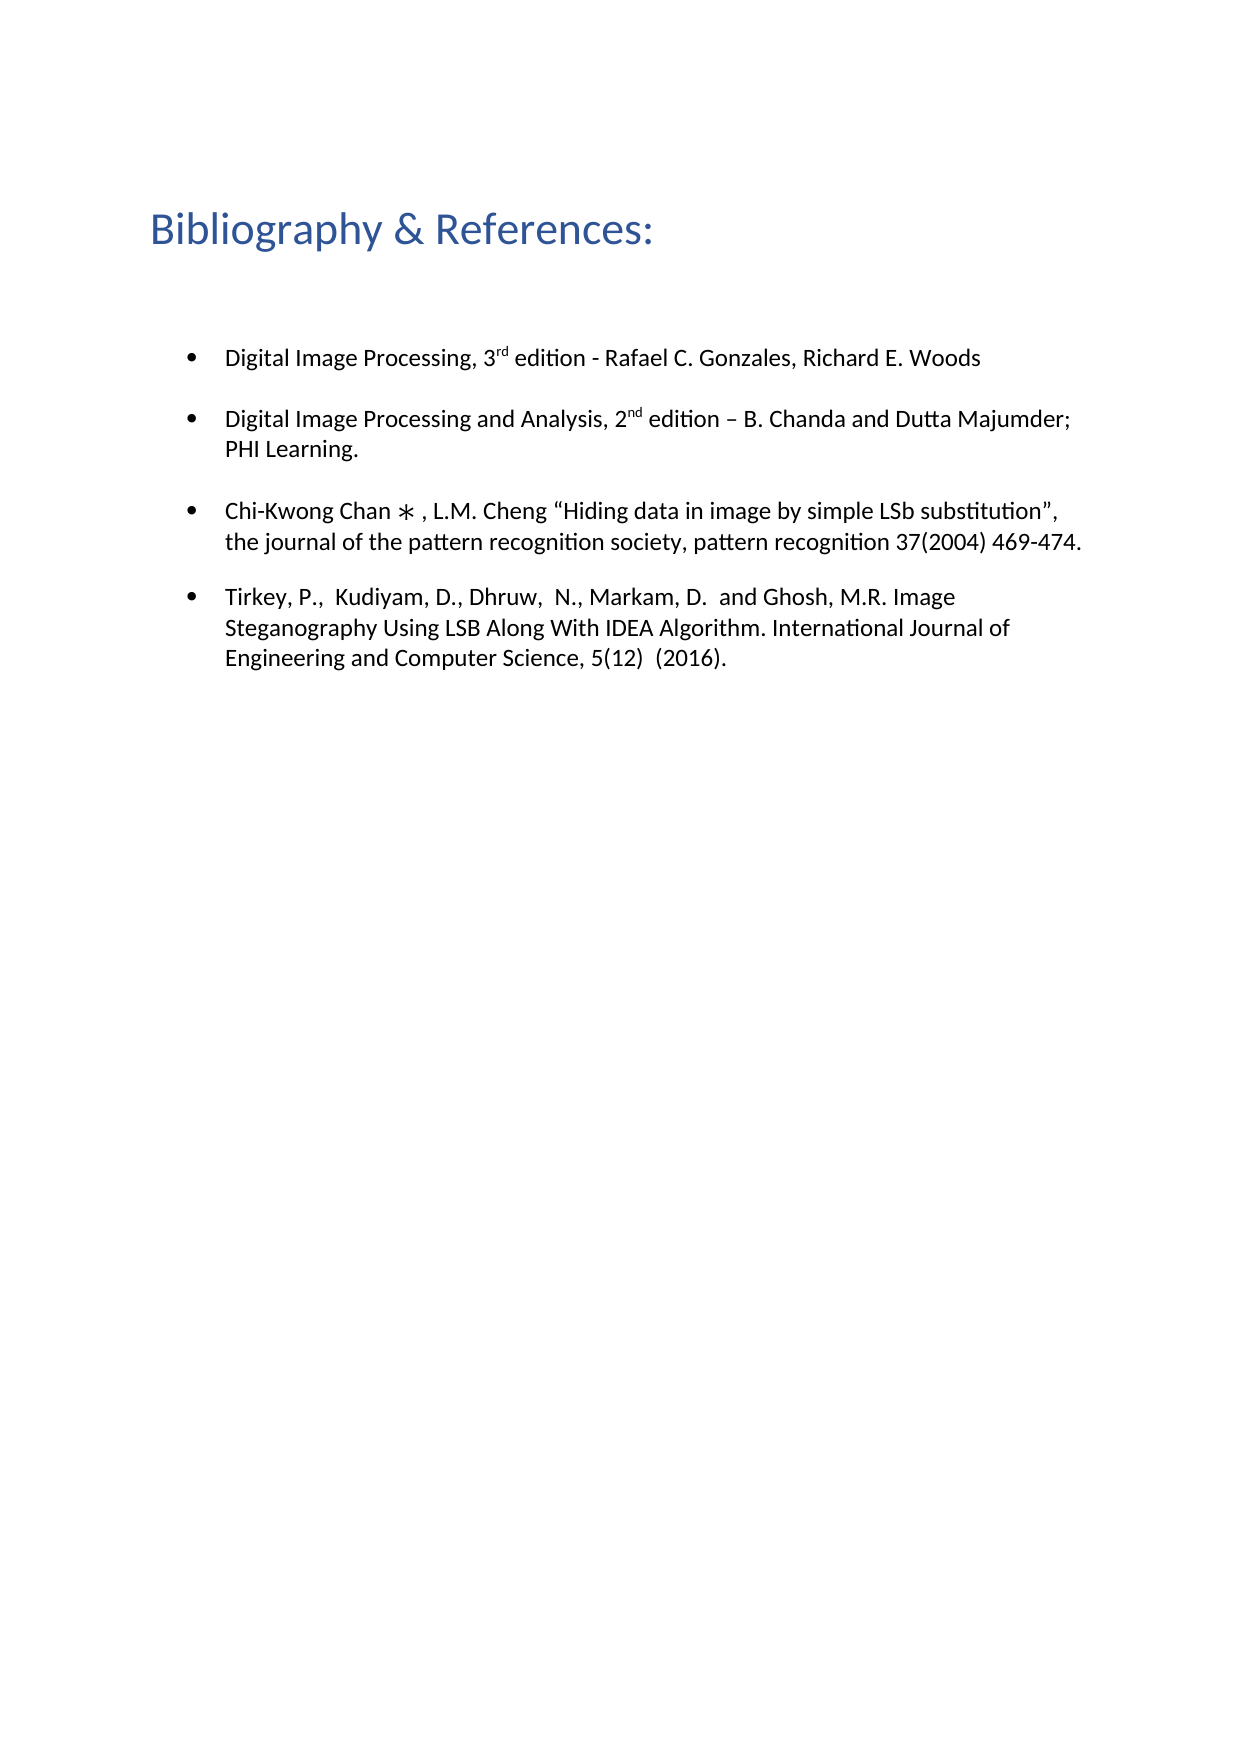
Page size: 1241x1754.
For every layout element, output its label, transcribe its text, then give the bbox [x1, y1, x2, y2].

list Digital Image Processing and Analysis, 2nd edition – B. Chanda and Dutta Majumder; PHI Learning. [187, 403, 1090, 464]
subtitle Bibliography & References: [150, 200, 1090, 256]
list Tirkey, P., Kudiyam, D., Dhruw, N., Markam, D. and Ghosh, M.R. Image Steganography Using LSB Along With IDEA Algorithm. International Journal of Engineering and Computer Science, 5(12) (2016). [187, 581, 1090, 673]
list Chi-Kwong Chan ∗ , L.M. Cheng “Hiding data in image by simple LSb substitution”, the journal of the pattern recognition society, pattern recognition 37(2004) 469-474. [187, 494, 1090, 556]
list Digital Image Processing, 3rd edition - Rafael C. Gonzales, Richard E. Woods [187, 342, 1090, 372]
